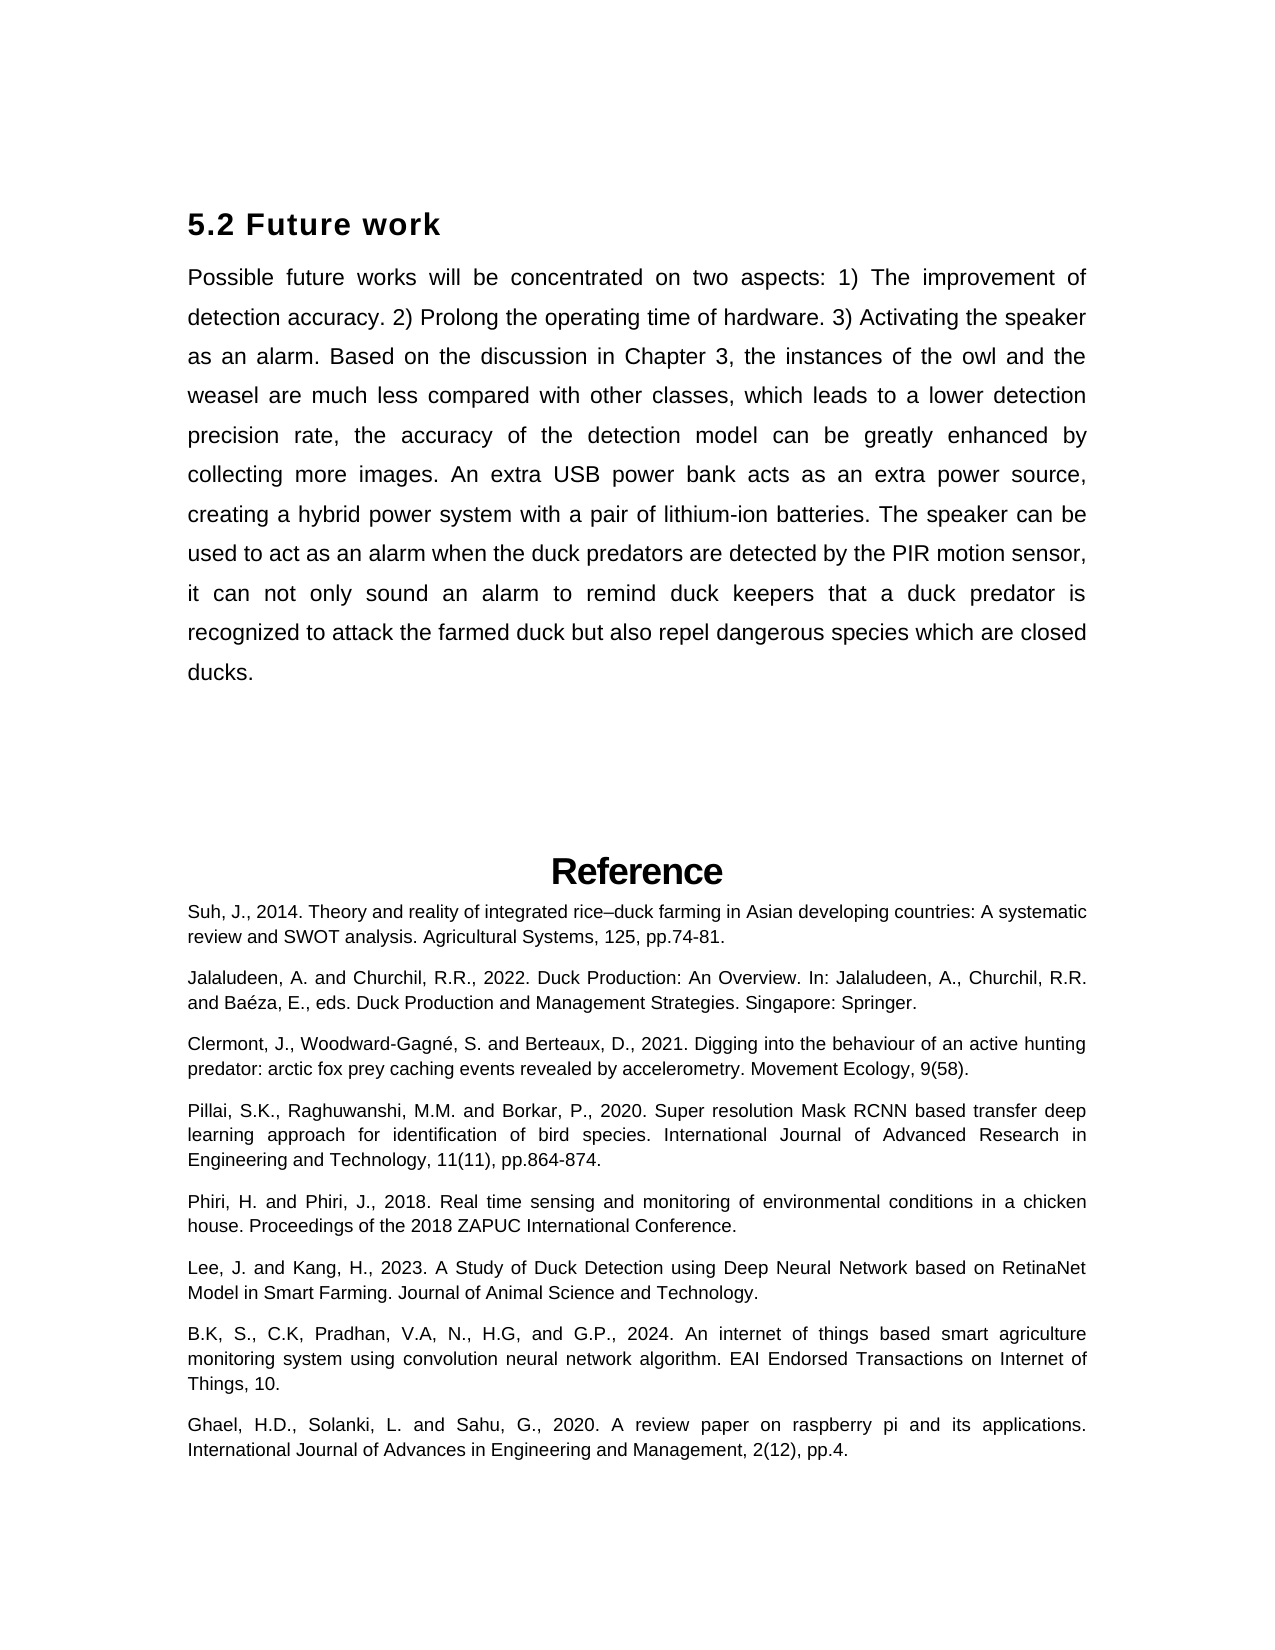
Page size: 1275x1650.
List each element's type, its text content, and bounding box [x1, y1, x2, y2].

subtitle 5.2 Future work [187, 206, 1087, 242]
text Clermont, J., Woodward-Gagné, S. and Berteaux, D., 2021. Digging into the behaviour of an active hunting predator: arctic fox prey caching events revealed by accelerometry. Movement Ecology, 9(58). [187, 1033, 1087, 1079]
text Possible future works will be concentrated on two aspects: 1) The improvement of detection accuracy. 2) Prolong the operating time of hardware. 3) Activating the speaker as an alarm. Based on the discussion in Chapter 3, the instances of the owl and the weasel are much less compared with other classes, which leads to a lower detection precision rate, the accuracy of the detection model can be greatly enhanced by collecting more images. An extra USB power bank acts as an extra power source, creating a hybrid power system with a pair of lithium-ion batteries. The speaker can be used to act as an alarm when the duck predators are detected by the PIR motion sensor, it can not only sound an alarm to remind duck keepers that a duck predator is recognized to attack the farmed duck but also repel dangerous species which are closed ducks. [187, 264, 1087, 685]
text Jalaludeen, A. and Churchil, R.R., 2022. Duck Production: An Overview. In: Jalaludeen, A., Churchil, R.R. and Baéza, E., eds. Duck Production and Management Strategies. Singapore: Springer. [187, 967, 1087, 1013]
text Lee, J. and Kang, H., 2023. A Study of Duck Detection using Deep Neural Network based on RetinaNet Model in Smart Farming. Journal of Animal Science and Technology. [187, 1257, 1087, 1303]
text Suh, J., 2014. Theory and reality of integrated rice–duck farming in Asian developing countries: A systematic review and SWOT analysis. Agricultural Systems, 125, pp.74-81. [187, 901, 1087, 947]
text B.K, S., C.K, Pradhan, V.A, N., H.G, and G.P., 2024. An internet of things based smart agriculture monitoring system using convolution neural network algorithm. EAI Endorsed Transactions on Internet of Things, 10. [187, 1323, 1087, 1394]
title Reference [187, 849, 1087, 892]
text Ghael, H.D., Solanki, L. and Sahu, G., 2020. A review paper on raspberry pi and its applications. International Journal of Advances in Engineering and Management, 2(12), pp.4. [187, 1414, 1087, 1460]
text Phiri, H. and Phiri, J., 2018. Real time sensing and monitoring of environmental conditions in a chicken house. Proceedings of the 2018 ZAPUC International Conference. [187, 1190, 1087, 1237]
text Pillai, S.K., Raghuwanshi, M.M. and Borkar, P., 2020. Super resolution Mask RCNN based transfer deep learning approach for identification of bird species. International Journal of Advanced Research in Engineering and Technology, 11(11), pp.864-874. [187, 1099, 1087, 1171]
